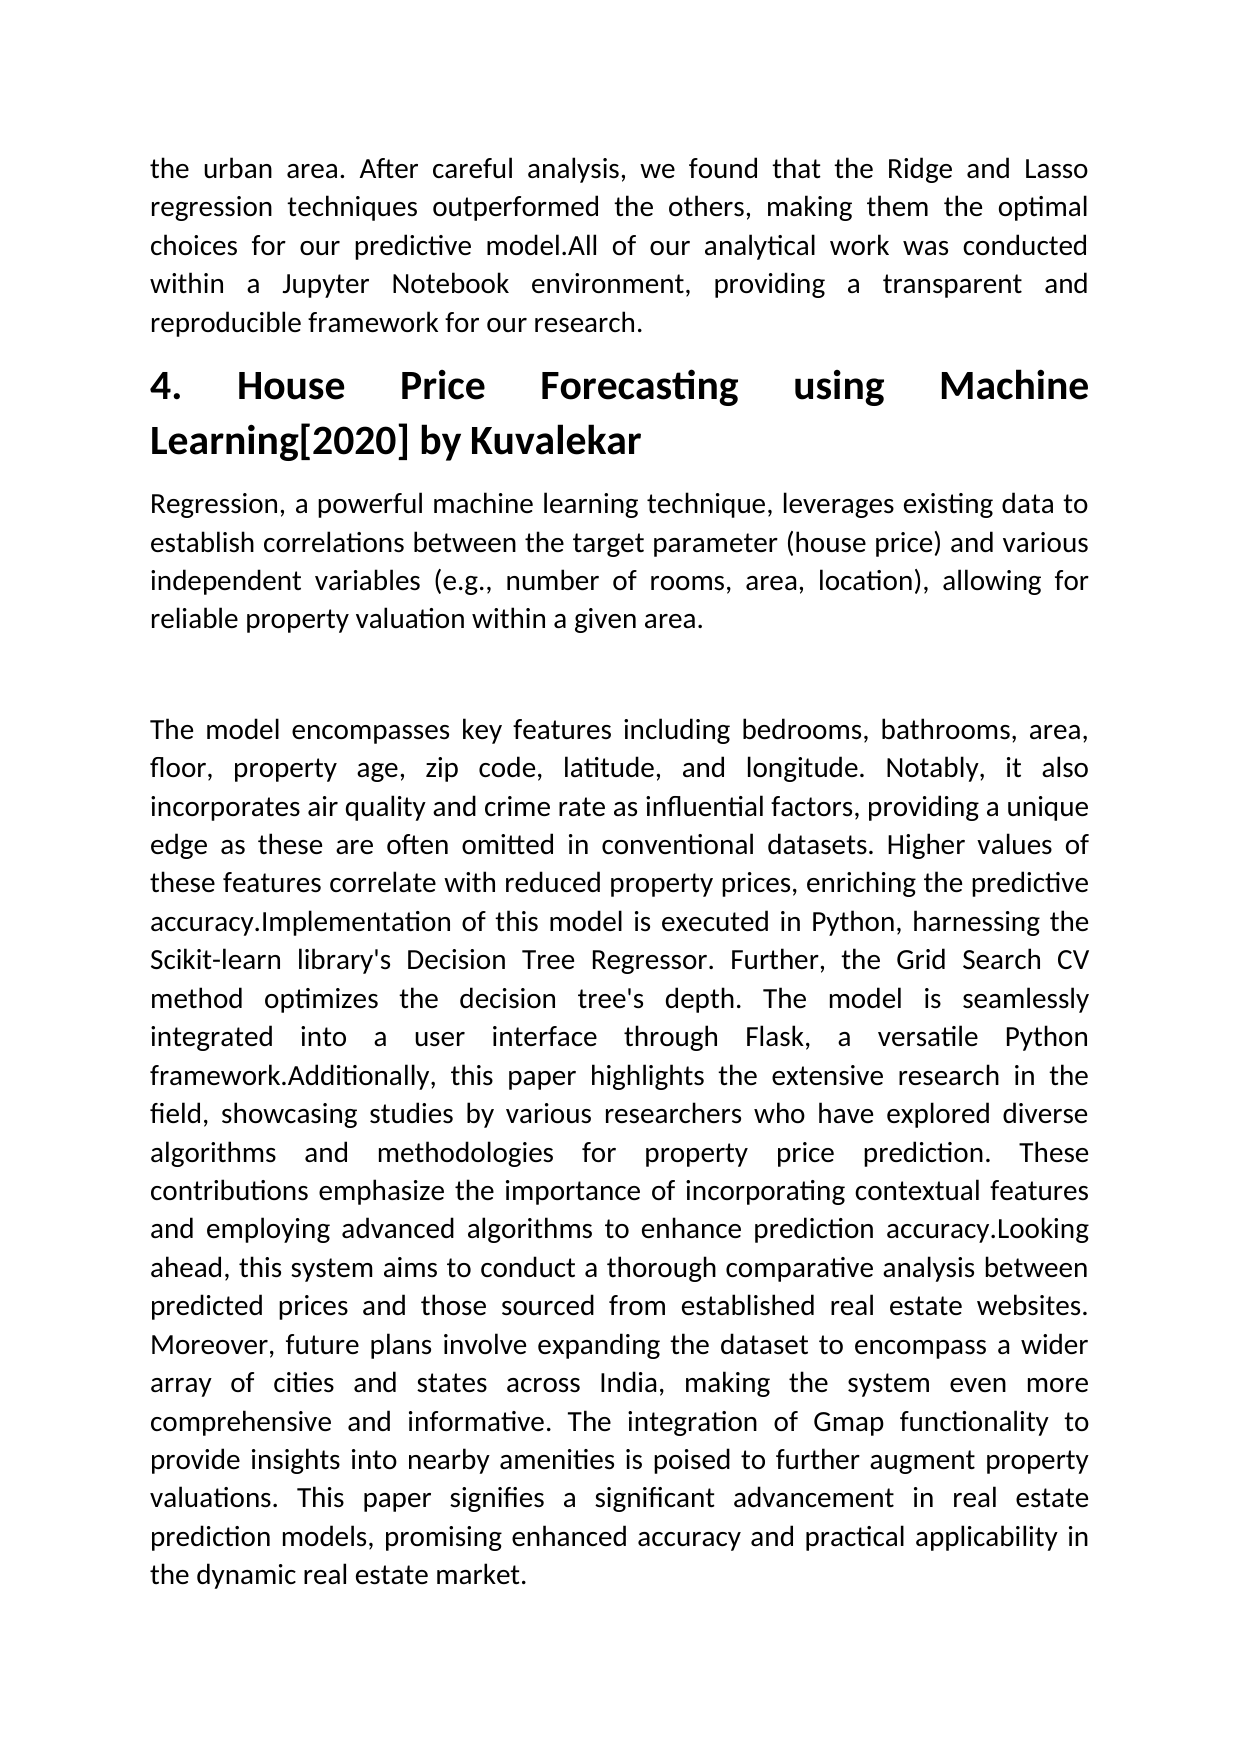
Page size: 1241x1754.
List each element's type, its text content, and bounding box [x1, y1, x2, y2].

text 4. House Price Forecasting using Machine Learning[2020] by Kuvalekar [150, 359, 1090, 464]
text Regression, a powerful machine learning technique, leverages existing data to establish correlations between the target parameter (house price) and various independent variables (e.g., number of rooms, area, location), allowing for reliable property valuation within a given area. [150, 485, 1090, 636]
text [150, 150, 1090, 339]
text The model encompasses key features including bedrooms, bathrooms, area, floor, property age, zip code, latitude, and longitude. Notably, it also incorporates air quality and crime rate as influential factors, providing a unique edge as these are often omitted in conventional datasets. Higher values of these features correlate with reduced property prices, enriching the predictive accuracy.Implementation of this model is executed in Python, harnessing the Scikit-learn library's Decision Tree Regressor. Further, the Grid Search CV method optimizes the decision tree's depth. The model is seamlessly integrated into a user interface through Flask, a versatile Python framework.Additionally, this paper highlights the extensive research in the field, showcasing studies by various researchers who have explored diverse algorithms and methodologies for property price prediction. These contributions emphasize the importance of incorporating contextual features and employing advanced algorithms to enhance prediction accuracy.Looking ahead, this system aims to conduct a thorough comparative analysis between predicted prices and those sourced from established real estate websites. Moreover, future plans involve expanding the dataset to encompass a wider array of cities and states across India, making the system even more comprehensive and informative. The integration of Gmap functionality to provide insights into nearby amenities is poised to further augment property valuations. This paper signifies a significant advancement in real estate prediction models, promising enhanced accuracy and practical applicability in the dynamic real estate market. [150, 711, 1090, 1592]
